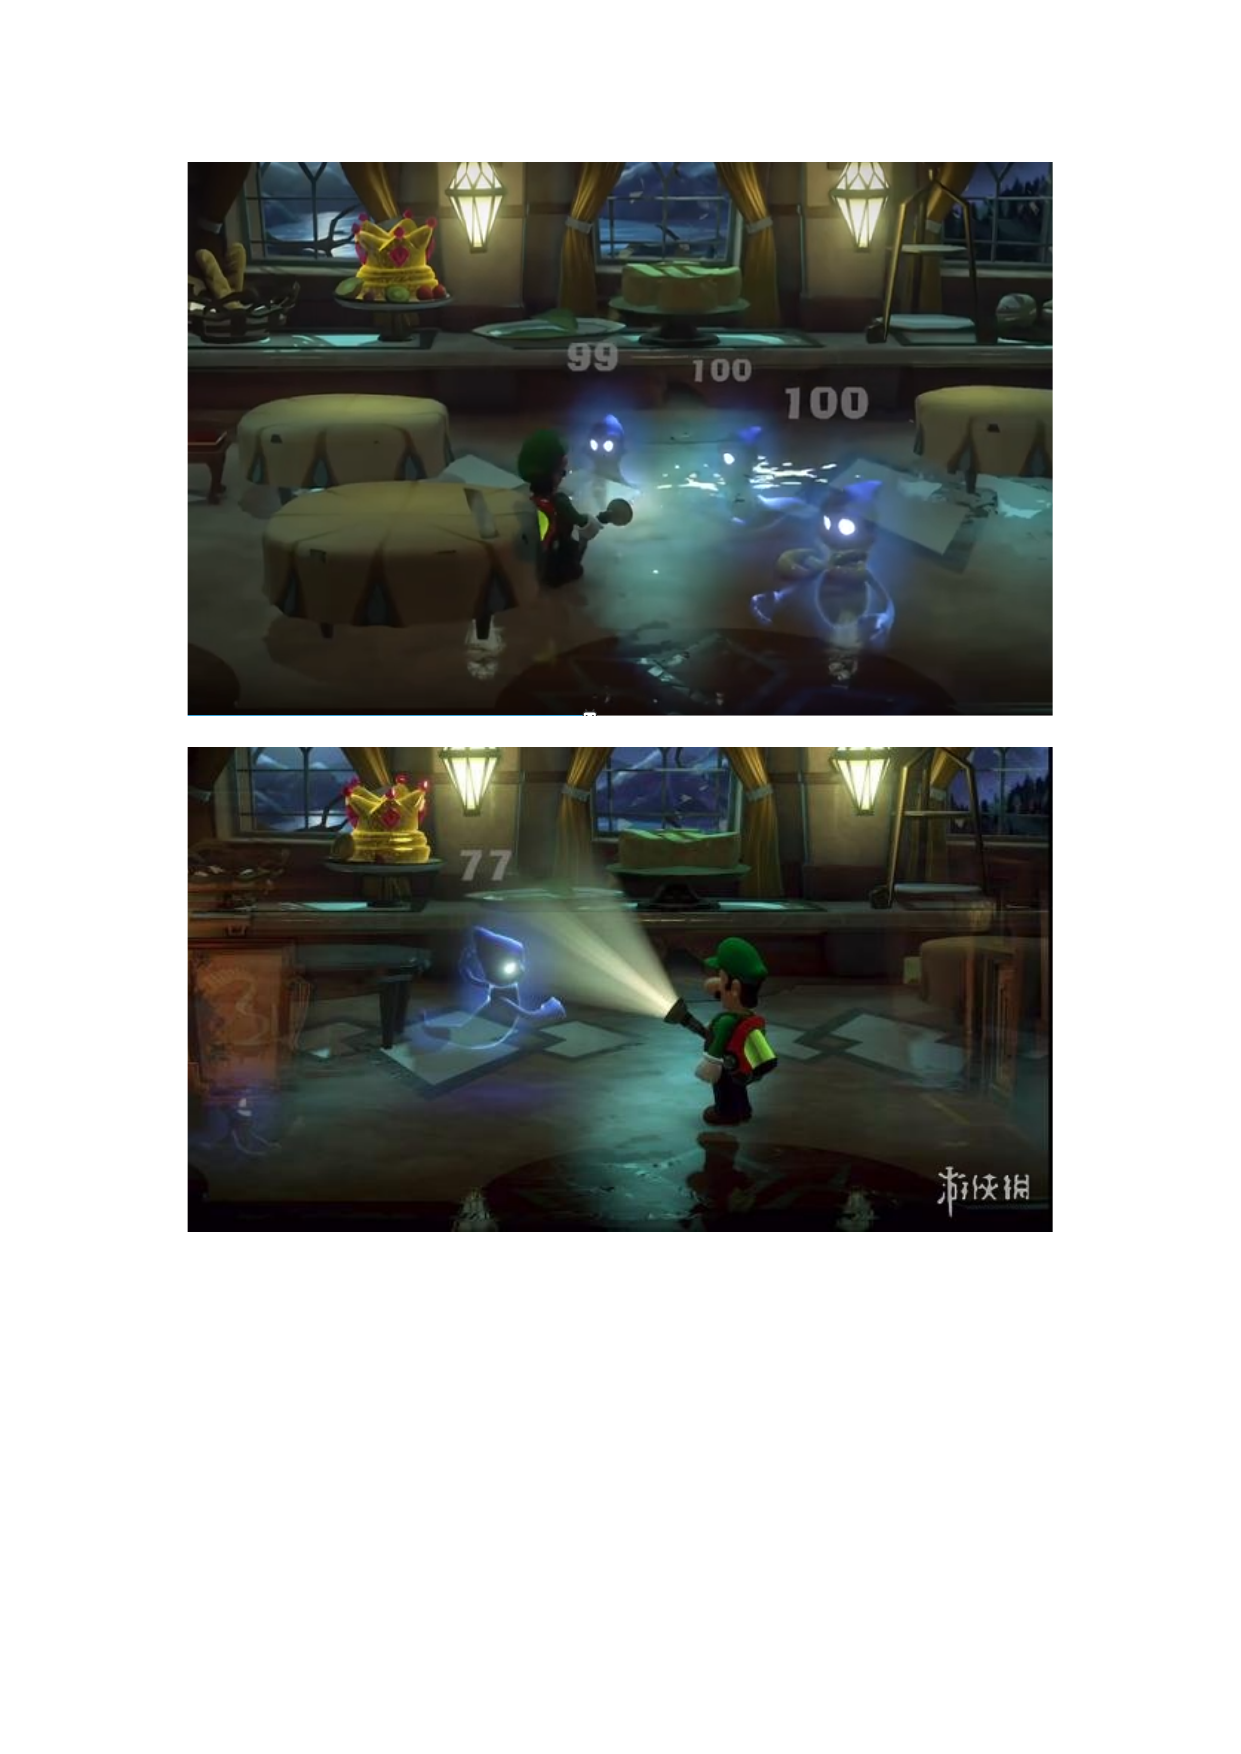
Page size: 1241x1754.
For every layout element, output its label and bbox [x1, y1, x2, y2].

picture [187, 747, 1053, 1232]
picture [187, 162, 1053, 716]
